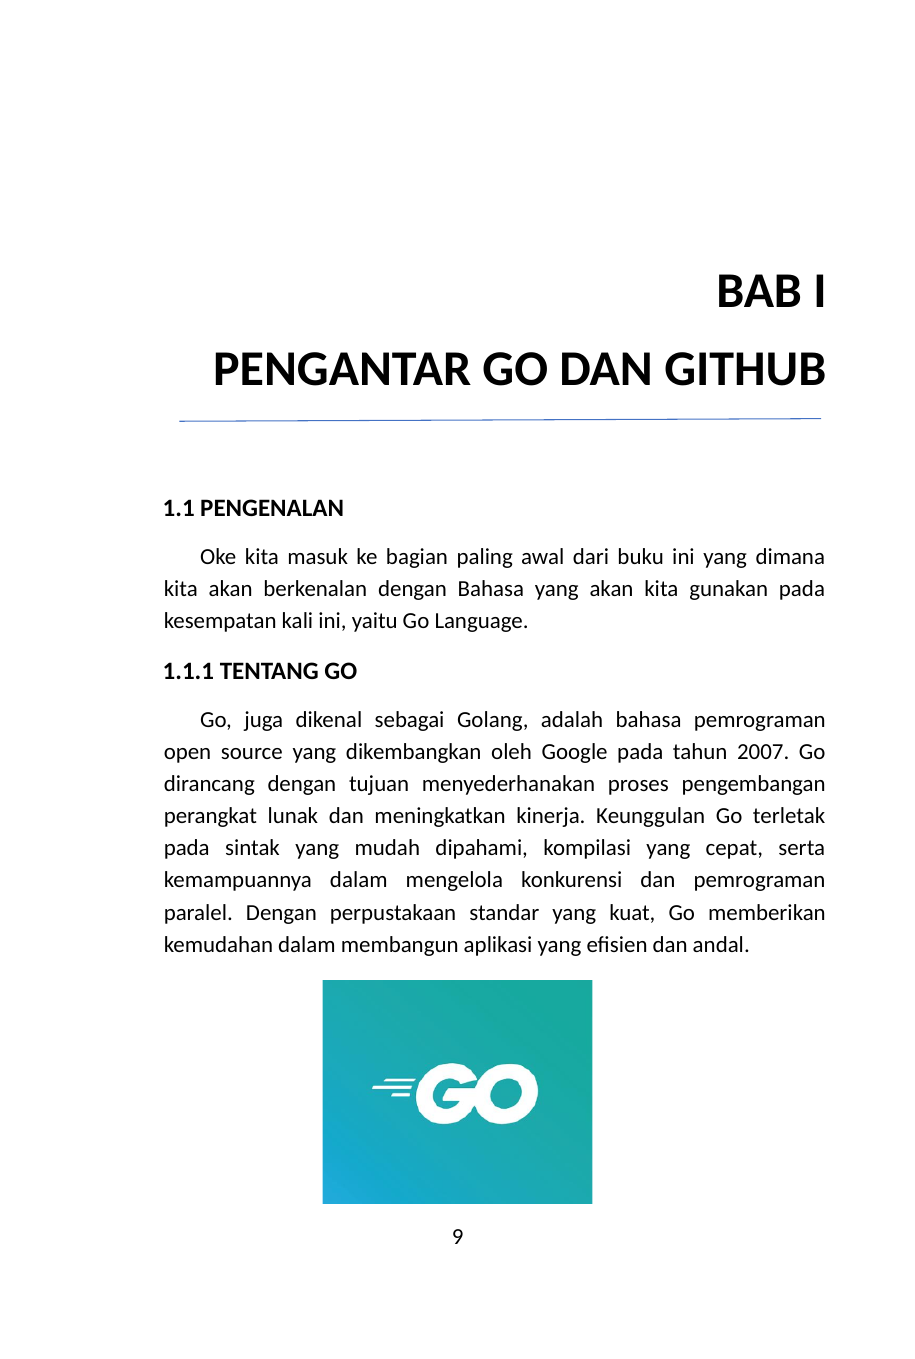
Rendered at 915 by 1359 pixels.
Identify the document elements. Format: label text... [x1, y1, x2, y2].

text Go, juga dikenal sebagai Golang, adalah bahasa pemrograman open source yang dikembangkan oleh Google pada tahun 2007. Go dirancang dengan tujuan menyederhanakan proses pengembangan perangkat lunak dan meningkatkan kinerja. Keunggulan Go terletak pada sintak yang mudah dipahami, kompilasi yang cepat, serta kemampuannya dalam mengelola konkurensi dan pemrograman paralel. Dengan perpustakaan standar yang kuat, Go memberikan kemudahan dalam membangun aplikasi yang efisien dan andal. [163, 705, 826, 958]
subtitle PENGANTAR GO DAN GITHUB [88, 337, 826, 398]
text Oke kita masuk ke bagian paling awal dari buku ini yang dimana kita akan berkenalan dengan Bahasa yang akan kita gunakan pada kesempatan kali ini, yaitu Go Language. [163, 542, 826, 634]
subtitle BAB I [88, 259, 826, 320]
subtitle 1.1.1 TENTANG GO [88, 655, 826, 686]
subtitle PENGENALAN [162, 492, 826, 523]
picture [322, 980, 593, 1204]
